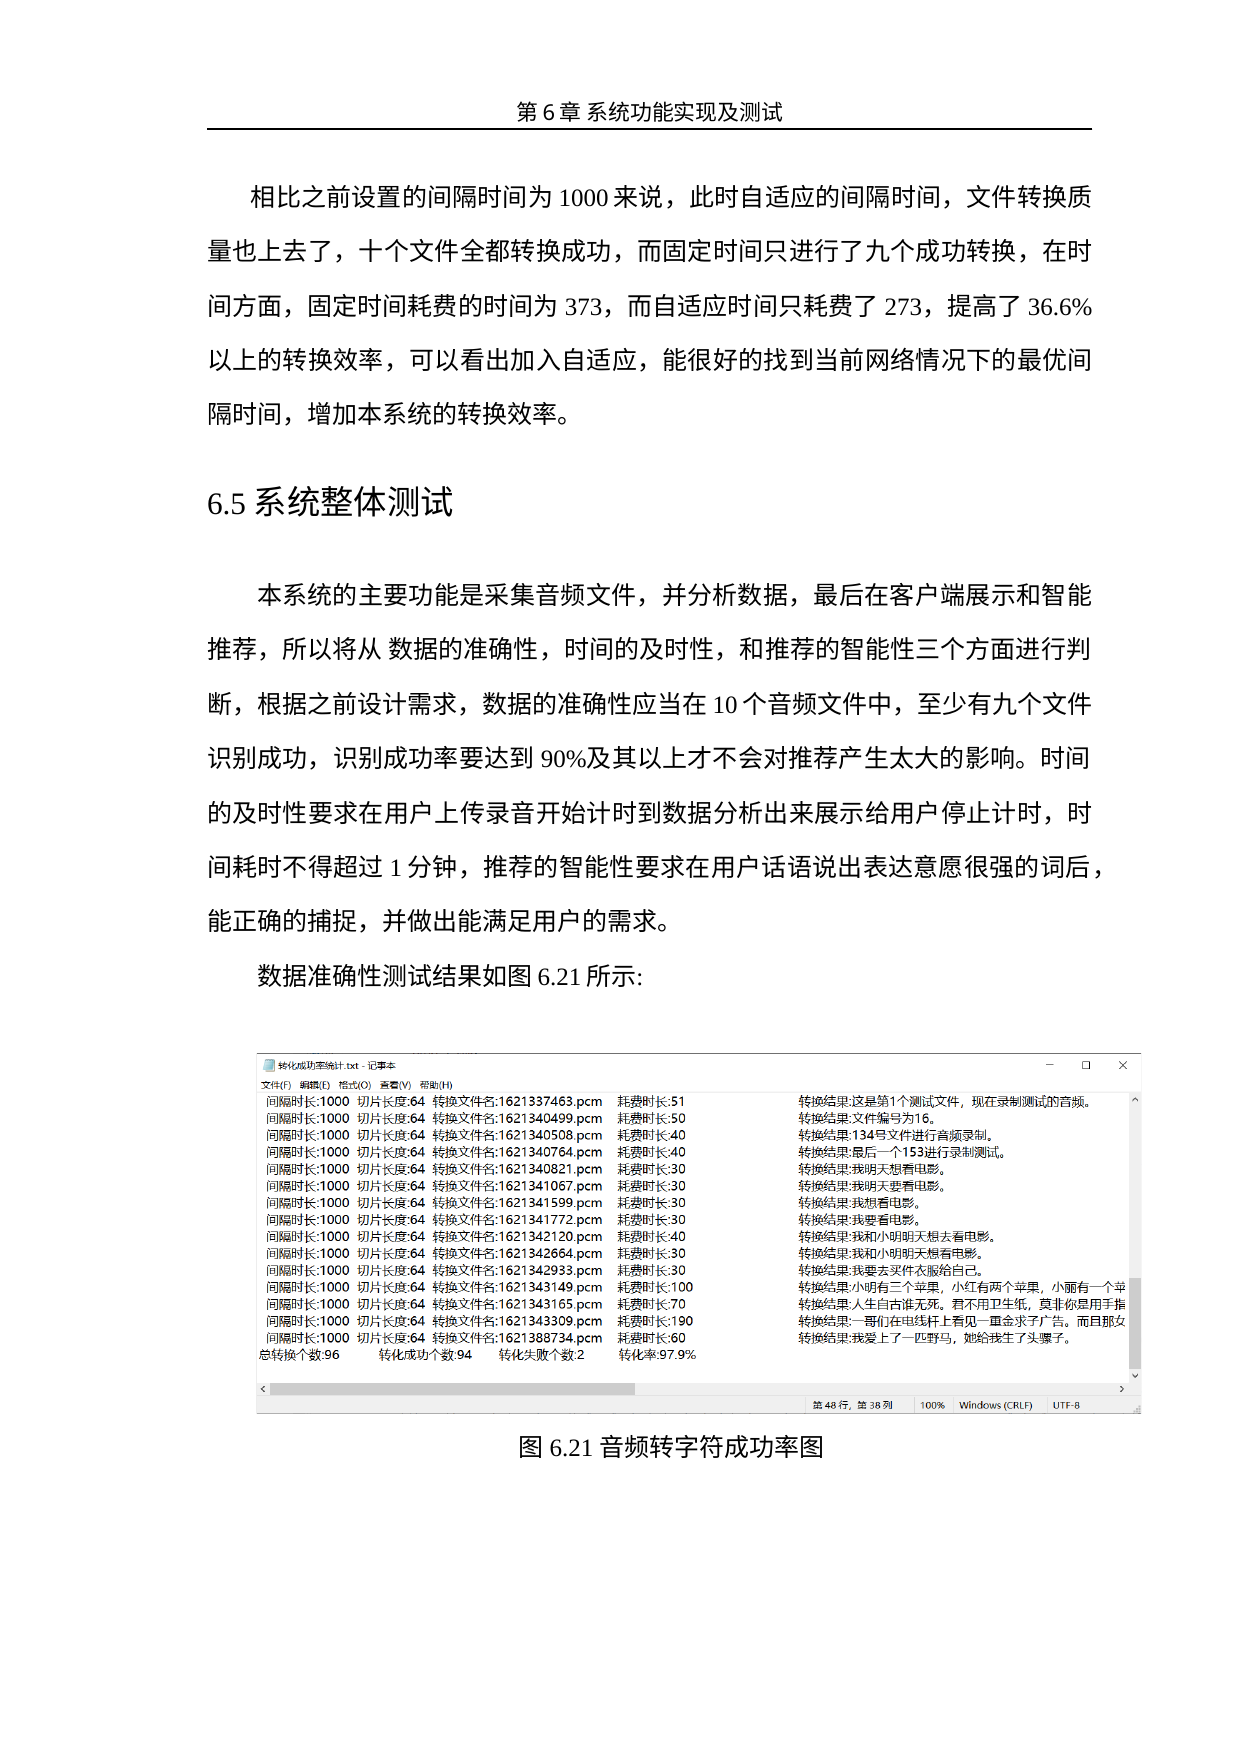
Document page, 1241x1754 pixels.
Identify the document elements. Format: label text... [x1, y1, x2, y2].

text 相比之前设置的间隔时间为1000来说，此时自适应的间隔时间，文件转换质量也上去了，十个文件全都转换成功，而固定时间只进行了九个成功转换，在时间方面，固定时间耗费的时间为373，而自适应时间只耗费了273，提高了36.6%以上的转换效率，可以看出加入自适应，能很好的找到当前网络情况下的最优间隔时间，增加本系统的转换效率。 [207, 177, 1092, 431]
text 本系统的主要功能是采集音频文件，并分析数据，最后在客户端展示和智能推荐，所以将从 数据的准确性，时间的及时性，和推荐的智能性三个方面进行判断，根据之前设计需求，数据的准确性应当在10个音频文件中，至少有九个文件识别成功，识别成功率要达到90%及其以上才不会对推荐产生太大的影响。时间的及时性要求在用户上传录音开始计时到数据分析出来展示给用户停止计时，时间耗时不得超过1分钟，推荐的智能性要求在用户话语说出表达意愿很强的词后，能正确的捕捉，并做出能满足用户的需求。 [207, 576, 1092, 938]
text 数据准确性测试结果如图 6.21所示: [207, 956, 1092, 992]
text 图 6.21 音频转字符成功率图 [207, 1428, 1092, 1464]
subtitle 6.5 系统整体测试 [207, 476, 1092, 524]
picture [256, 1053, 1142, 1414]
